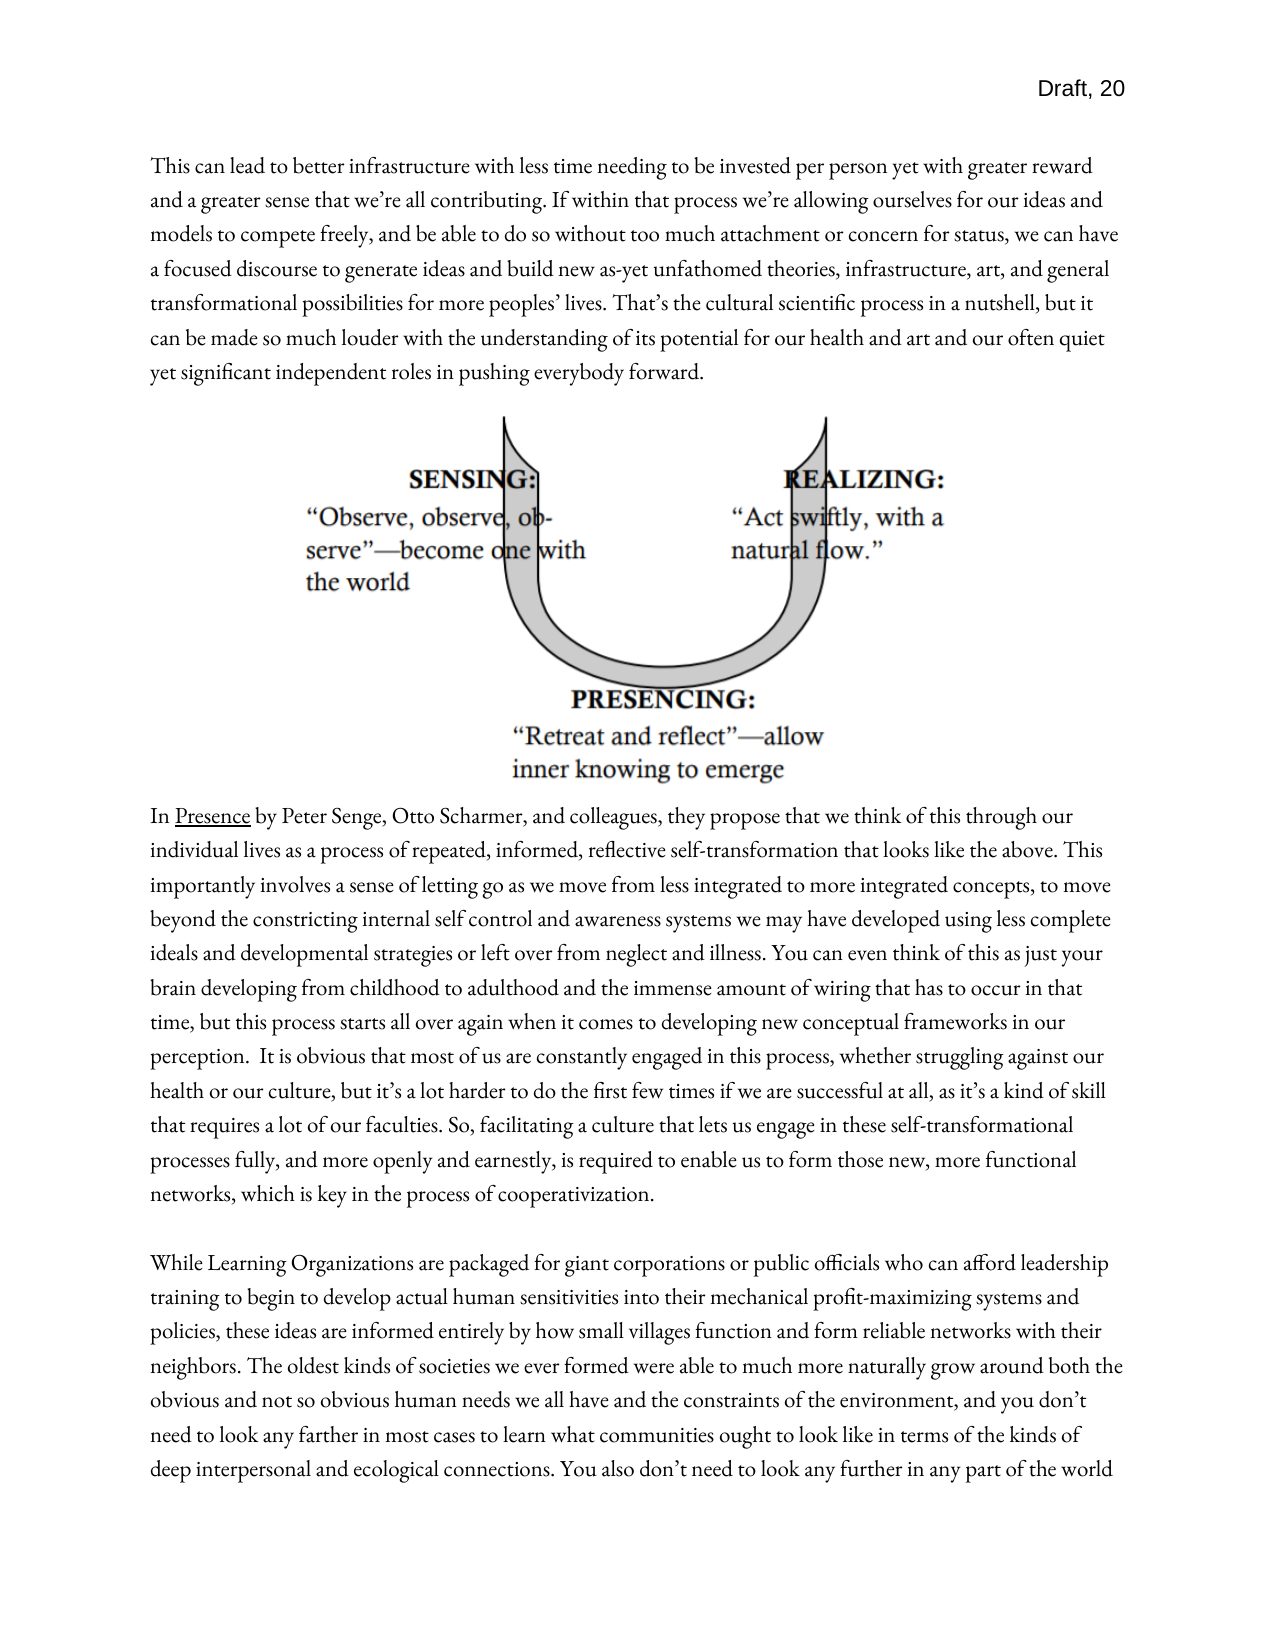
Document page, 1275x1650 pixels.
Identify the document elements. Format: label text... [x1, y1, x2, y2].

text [150, 1247, 1125, 1483]
picture [292, 390, 983, 797]
text In Presence by Peter Senge, Otto Scharmer, and colleagues, they propose that we think of this through our individual lives as a process of repeated, informed, reflective self-transformation that looks like the above. This importantly involves a sense of letting go as we move from less integrated to more integrated concepts, to move beyond the constricting internal self control and awareness systems we may have developed using less complete ideals and developmental strategies or left over from neglect and illness. You can even think of this as just your brain developing from childhood to adulthood and the immense amount of wiring that has to occur in that time, but this process starts all over again when it comes to developing new conceptual frameworks in our perception. It is obvious that most of us are constantly engaged in this process, whether struggling against our health or our culture, but it’s a lot harder to do the first few times if we are successful at all, as it’s a kind of skill that requires a lot of our faculties. So, facilitating a culture that lets us engage in these self-transformational processes fully, and more openly and earnestly, is required to enable us to form those new, more functional networks, which is key in the process of cooperativization. [150, 800, 1125, 1208]
text This can lead to better infrastructure with less time needing to be invested per person yet with greater reward and a greater sense that we’re all contributing. If within that process we’re allowing ourselves for our ideas and models to compete freely, and be able to do so without too much attachment or concern for status, we can have a focused discourse to generate ideas and build new as-yet unfathomed theories, infrastructure, art, and general transformational possibilities for more peoples’ lives. That’s the cultural scientific process in a nutshell, but it can be made so much louder with the understanding of its potential for our health and art and our often quiet yet significant independent roles in pushing everybody forward. [150, 150, 1125, 386]
